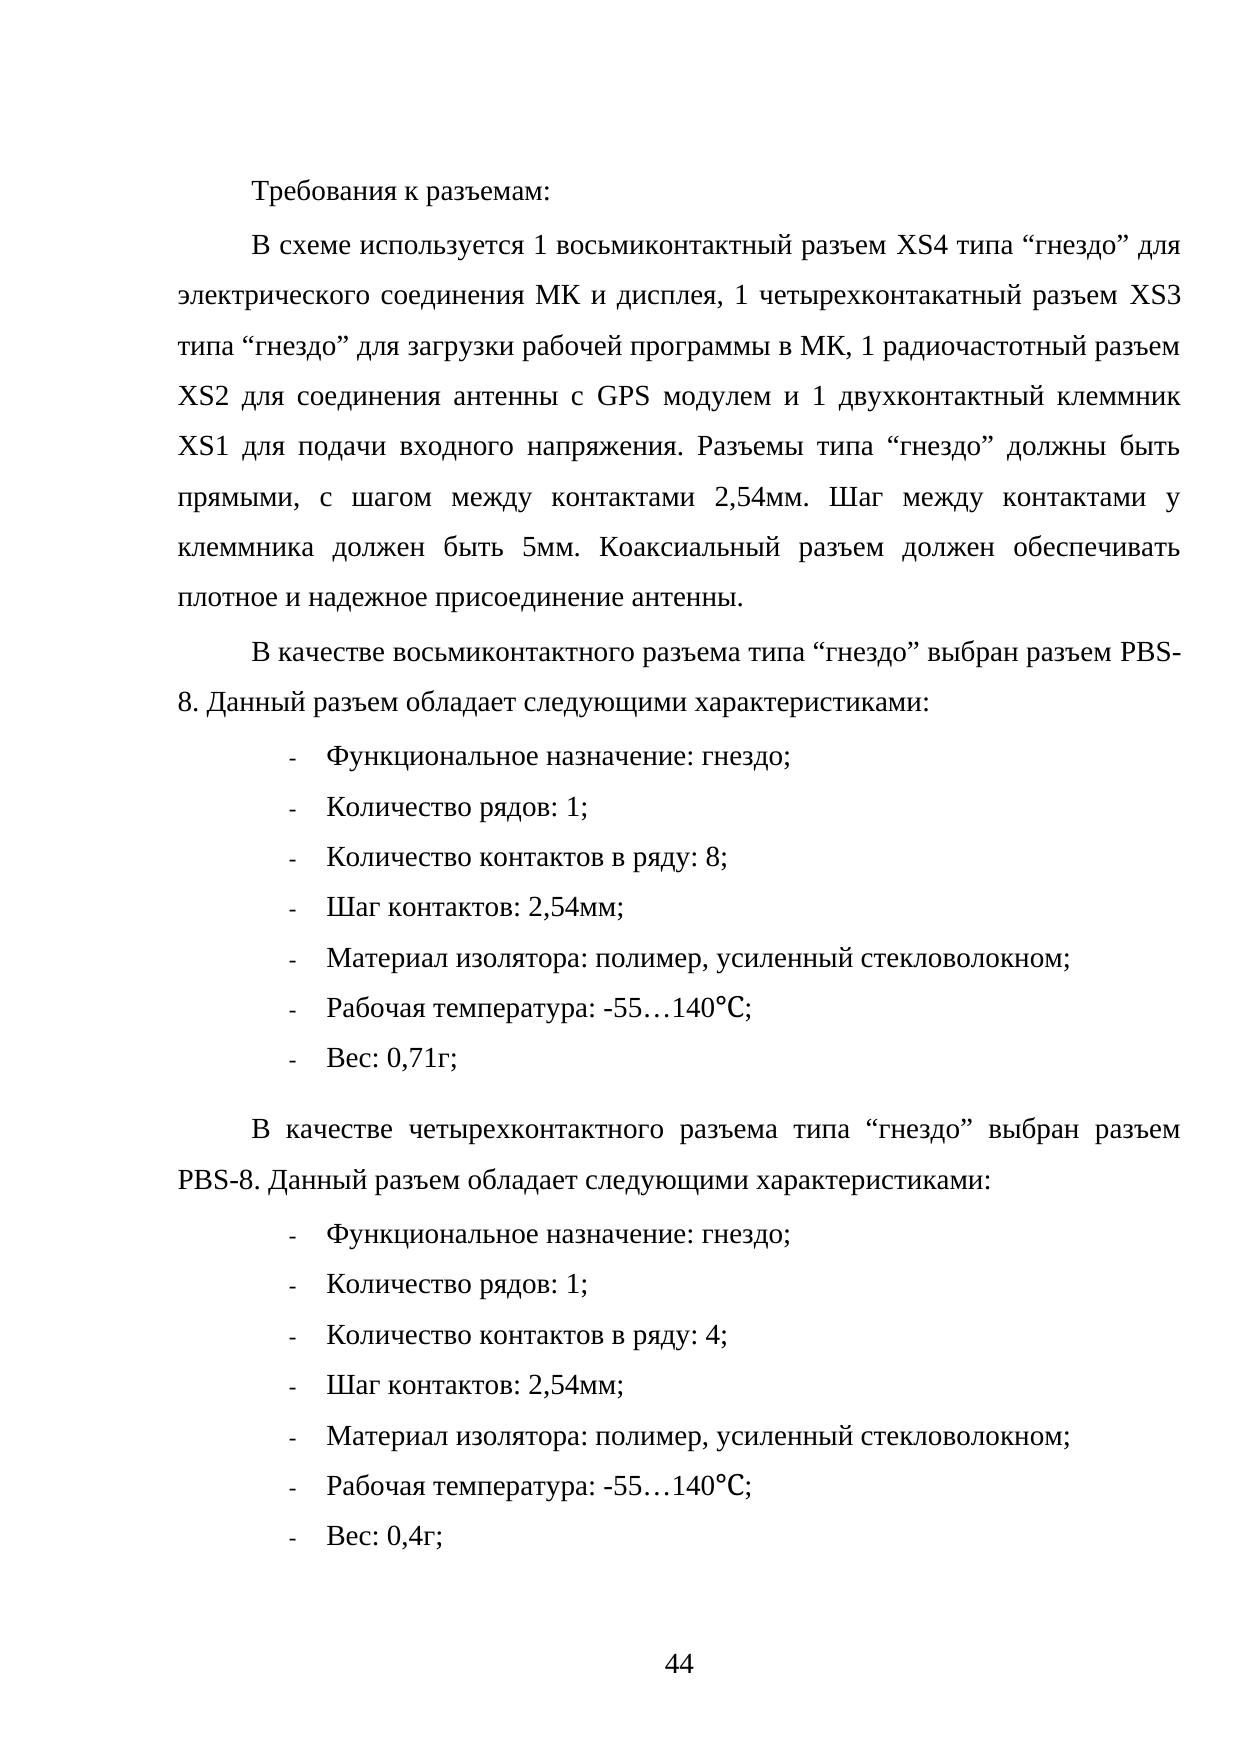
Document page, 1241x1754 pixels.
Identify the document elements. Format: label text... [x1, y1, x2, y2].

list Функциональное назначение: гнездо; [288, 1216, 1181, 1250]
list Вес: 0,71г; [288, 1040, 1181, 1074]
list Шаг контактов: 2,54мм; [288, 889, 1181, 923]
text Требования к разъемам: [177, 173, 1181, 206]
text В схеме используется 1 восьмиконтактный разъем XS4 типа “гнездо” для электрического соединения МК и дисплея, 1 четырехконтакатный разъем XS3 типа “гнездо” для загрузки рабочей программы в МК, 1 радиочастотный разъем XS2 для соединения антенны с GPS модулем и 1 двухконтактный клеммник XS1 для подачи входного напряжения. Разъемы типа “гнездо” должны быть прямыми, с шагом между контактами 2,54мм. Шаг между контактами у клеммника должен быть 5мм. Коаксиальный разъем должен обеспечивать плотное и надежное присоединение антенны. [177, 227, 1181, 613]
list Материал изолятора: полимер, усиленный стекловолокном; [288, 940, 1181, 973]
list Вес: 0,4г; [288, 1518, 1181, 1552]
list Количество контактов в ряду: 4; [288, 1317, 1181, 1351]
list Рабочая температура: -55…140℃; [288, 1468, 1181, 1501]
list Шаг контактов: 2,54мм; [288, 1367, 1181, 1401]
list Рабочая температура: -55…140℃; [288, 990, 1181, 1024]
list Функциональное назначение: гнездо; [288, 738, 1181, 772]
text В качестве четырехконтактного разъема типа “гнездо” выбран разъем PBS-8. Данный разъем обладает следующими характеристиками: [177, 1112, 1181, 1195]
text В качестве восьмиконтактного разъема типа “гнездо” выбран разъем PBS-8. Данный разъем обладает следующими характеристиками: [177, 634, 1181, 718]
list Количество рядов: 1; [288, 1267, 1181, 1300]
list Количество рядов: 1; [288, 789, 1181, 822]
list Количество контактов в ряду: 8; [288, 839, 1181, 873]
list Материал изолятора: полимер, усиленный стекловолокном; [288, 1418, 1181, 1451]
